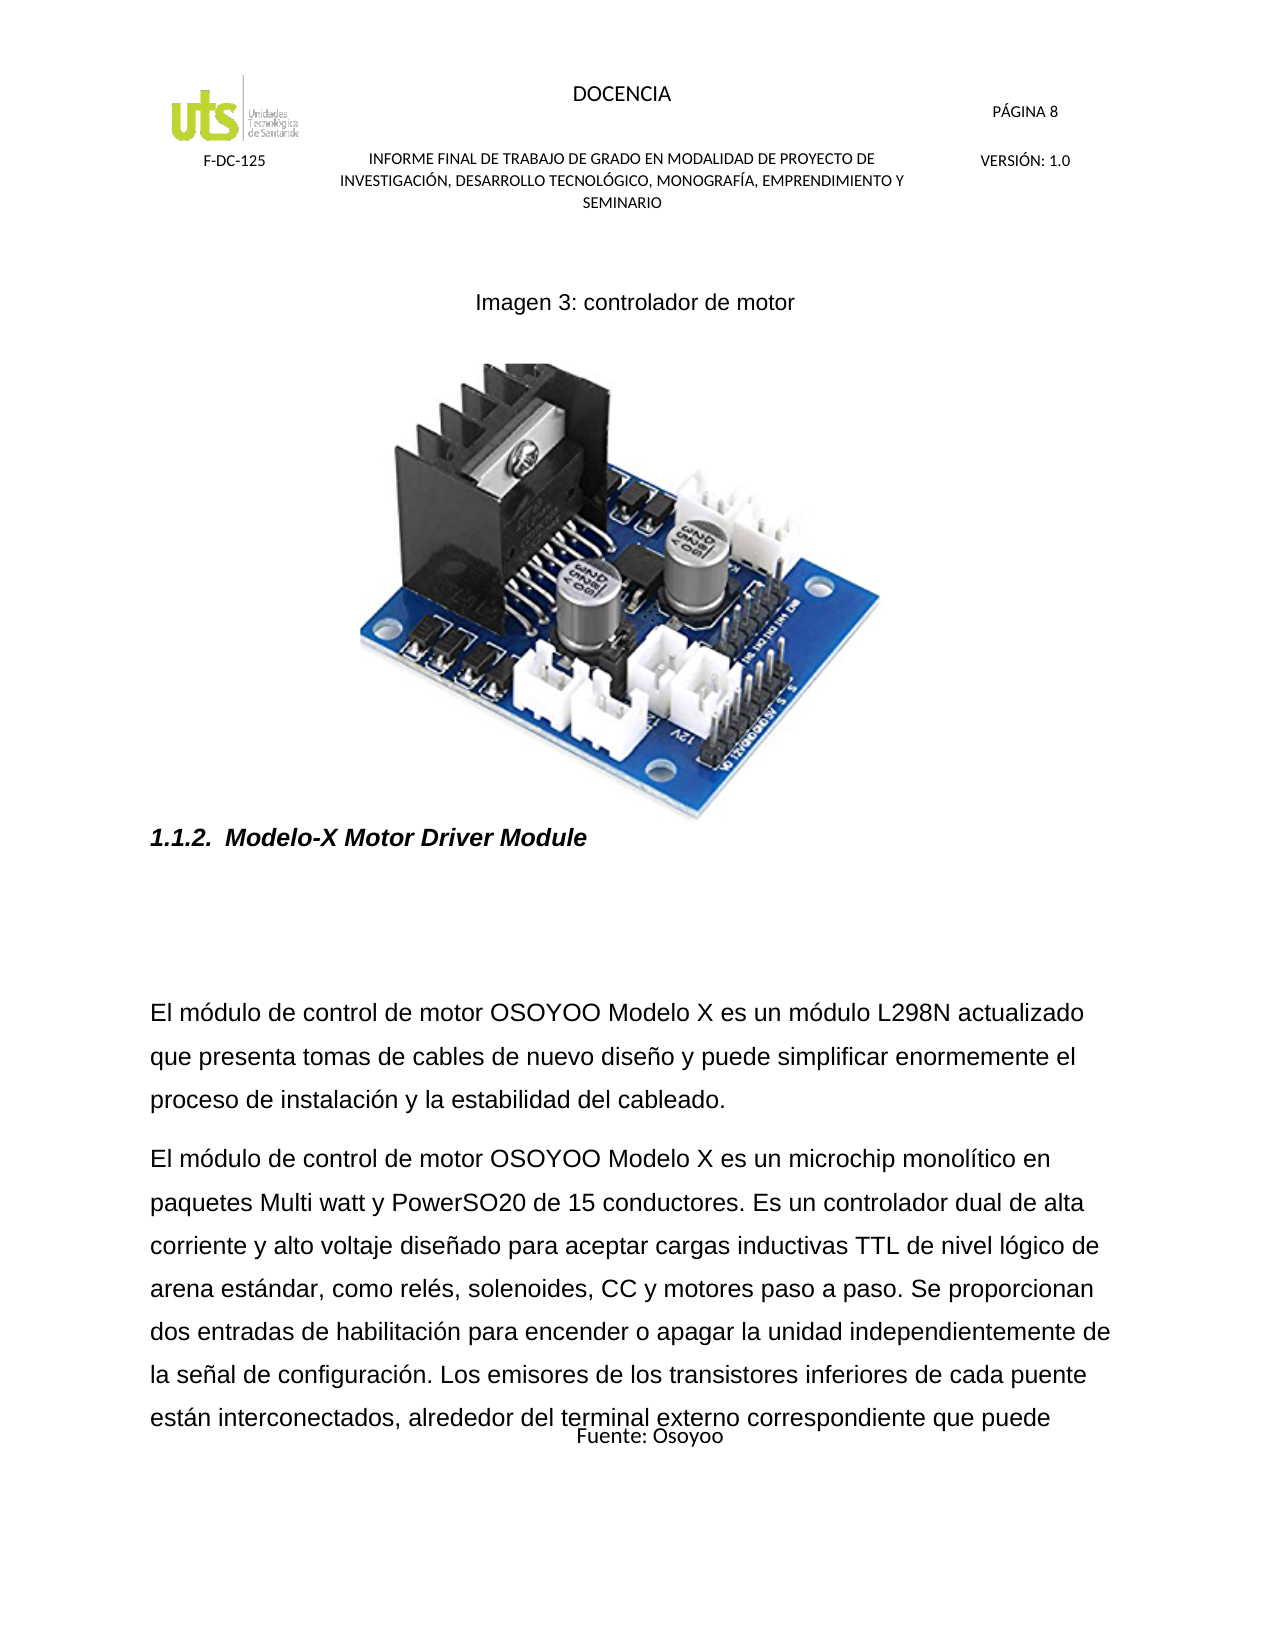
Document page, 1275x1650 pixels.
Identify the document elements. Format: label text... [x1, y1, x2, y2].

picture [360, 339, 886, 824]
text El módulo de control de motor OSOYOO Modelo X es un módulo L298N actualizado que presenta tomas de cables de nuevo diseño y puede simplificar enormemente el proceso de instalación y la estabilidad del cableado. [150, 998, 1125, 1113]
picture [170, 75, 299, 149]
